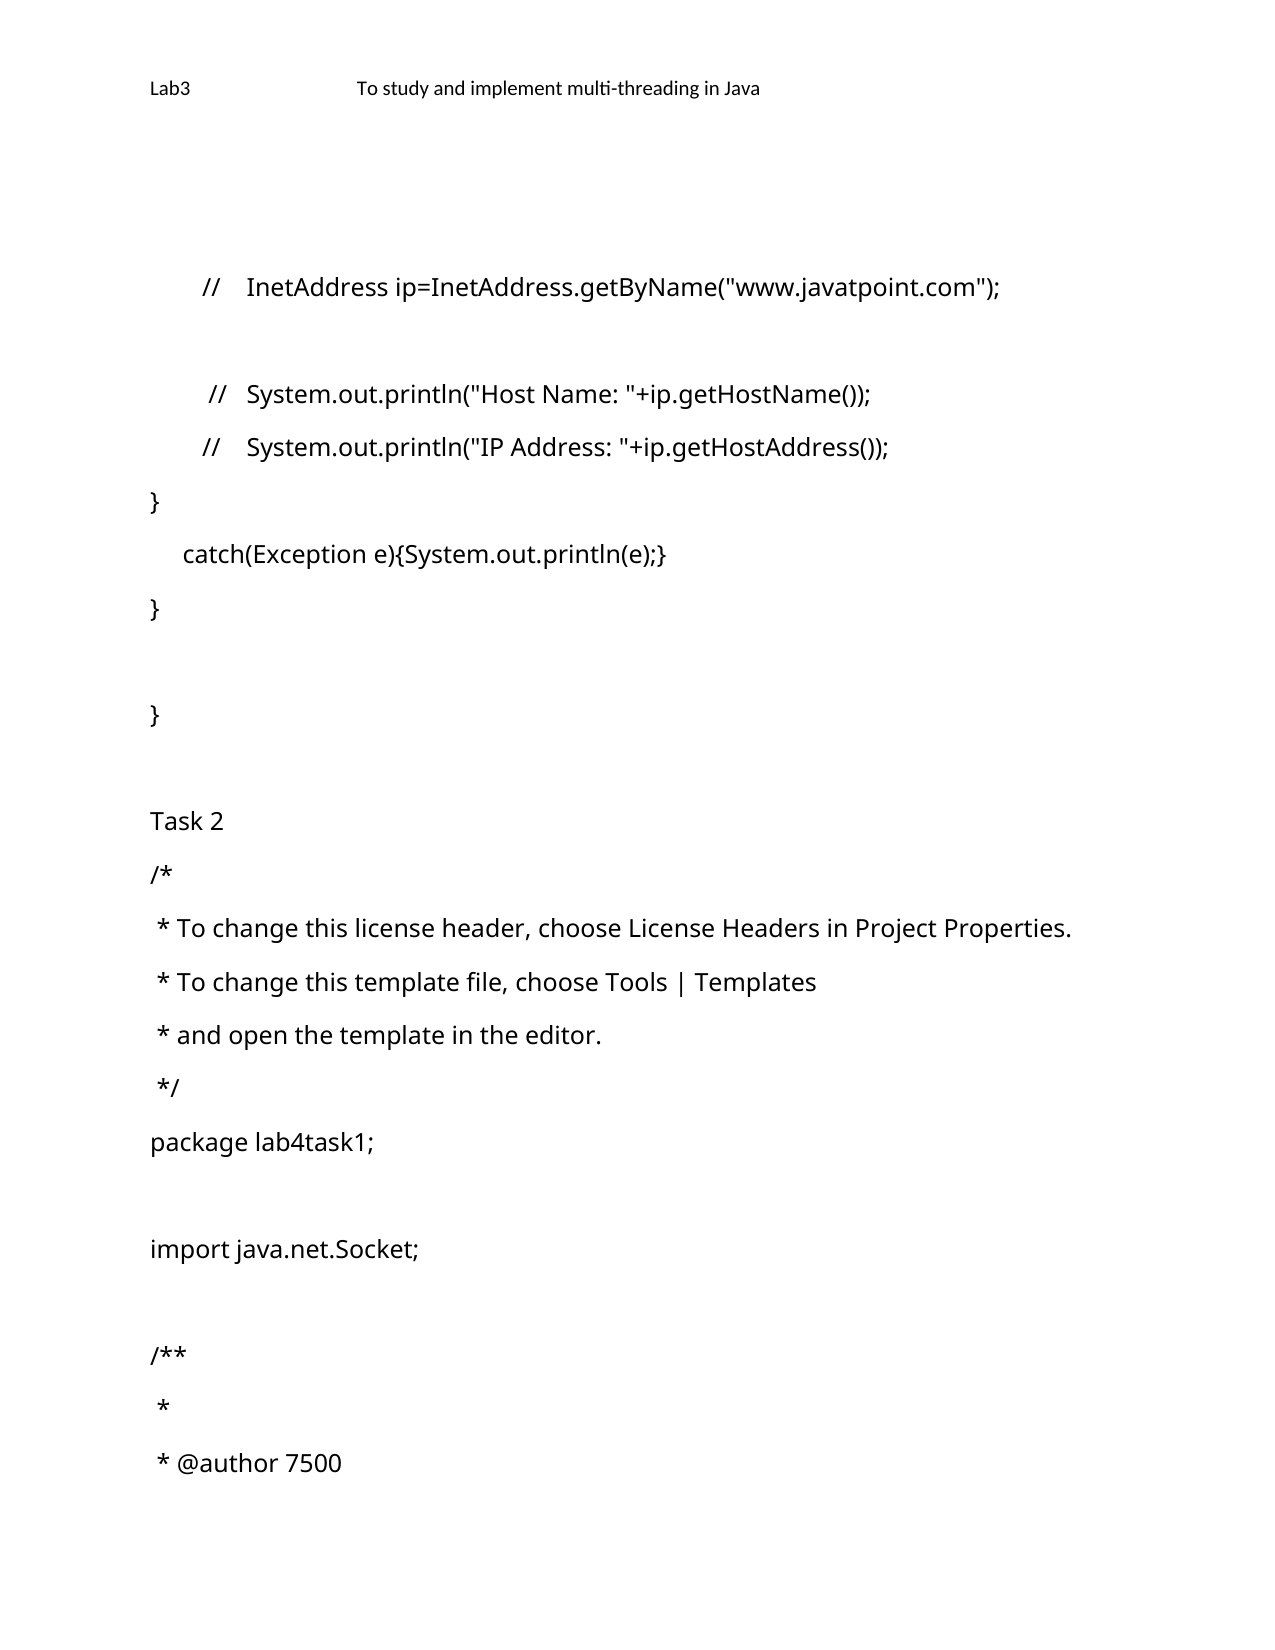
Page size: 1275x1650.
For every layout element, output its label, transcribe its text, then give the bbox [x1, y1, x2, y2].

text * To change this template file, choose Tools | Templates [150, 964, 1125, 998]
text // System.out.println("IP Address: "+ip.getHostAddress()); [150, 430, 1125, 464]
text * [150, 1392, 1125, 1426]
text */ [150, 1071, 1125, 1105]
text * @author 7500 [150, 1445, 1125, 1479]
text } [150, 697, 1125, 731]
text import java.net.Socket; [150, 1231, 1125, 1266]
text // InetAddress ip=InetAddress.getByName("www.javatpoint.com"); [150, 269, 1125, 304]
text /** [150, 1338, 1125, 1372]
text * and open the template in the editor. [150, 1018, 1125, 1052]
text catch(Exception e){System.out.println(e);} [150, 537, 1125, 571]
text Task 2 [150, 804, 1125, 838]
text // System.out.println("Host Name: "+ip.getHostName()); [150, 376, 1125, 411]
text } [150, 590, 1125, 624]
text /* [150, 857, 1125, 891]
text } [150, 483, 1125, 517]
text * To change this license header, choose License Headers in Project Properties. [150, 911, 1125, 945]
text package lab4task1; [150, 1124, 1125, 1159]
